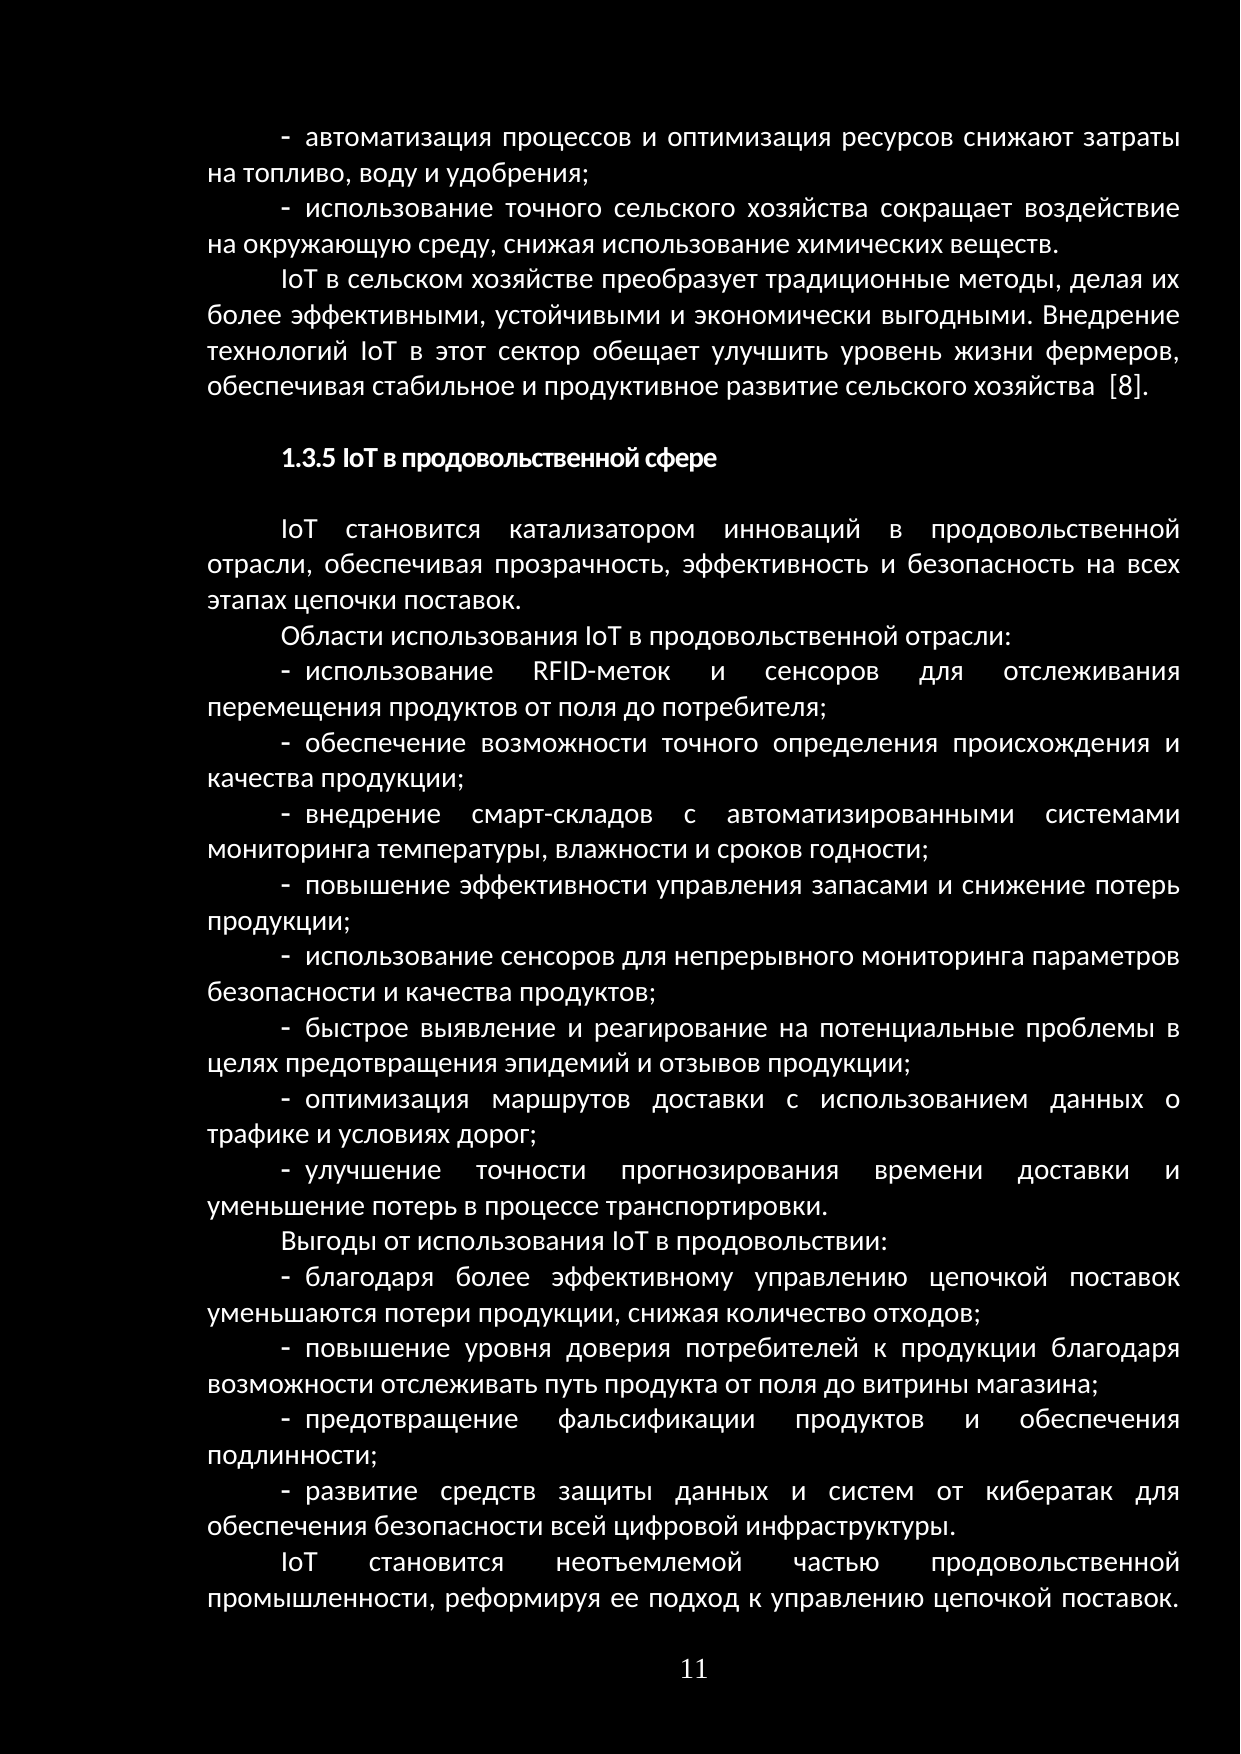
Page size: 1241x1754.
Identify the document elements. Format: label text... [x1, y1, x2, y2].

text Выгоды от использования IoT в продовольствии: [207, 1222, 1181, 1258]
text быстрое выявление и реагирование на потенциальные проблемы в целях предотвращения эпидемий и отзывов продукции; [207, 1009, 1181, 1080]
list IoT в продовольственной сфере [207, 439, 1181, 474]
text улучшение точности прогнозирования времени доставки и уменьшение потерь в процессе транспортировки. [207, 1151, 1181, 1222]
text повышение эффективности управления запасами и снижение потерь продукции; [207, 866, 1181, 937]
text повышение уровня доверия потребителей к продукции благодаря возможности отслеживать путь продукта от поля до витрины магазина; [207, 1329, 1181, 1401]
text предотвращение фальсификации продуктов и обеспечения подлинности; [207, 1401, 1181, 1472]
text IoT становится катализатором инноваций в продовольственной отрасли, обеспечивая прозрачность, эффективность и безопасность на всех этапах цепочки поставок. [207, 510, 1181, 617]
text развитие средств защиты данных и систем от кибератак для обеспечения безопасности всей цифровой инфраструктуры. [207, 1472, 1181, 1543]
text Области использования IoT в продовольственной отрасли: [207, 617, 1181, 652]
text автоматизация процессов и оптимизация ресурсов снижают затраты на топливо, воду и удобрения; [207, 118, 1181, 189]
text использование точного сельского хозяйства сокращает воздействие на окружающую среду, снижая использование химических веществ. [207, 189, 1181, 261]
text обеспечение возможности точного определения происхождения и качества продукции; [207, 724, 1181, 795]
text благодаря более эффективному управлению цепочкой поставок уменьшаются потери продукции, снижая количество отходов; [207, 1258, 1181, 1329]
text использование RFID-меток и сенсоров для отслеживания перемещения продуктов от поля до потребителя; [207, 652, 1181, 724]
text оптимизация маршрутов доставки с использованием данных о трафике и условиях дорог; [207, 1080, 1181, 1151]
text внедрение смарт-складов с автоматизированными системами мониторинга температуры, влажности и сроков годности; [207, 795, 1181, 866]
text IoT в сельском хозяйстве преобразует традиционные методы, делая их более эффективными, устойчивыми и экономически выгодными. Внедрение технологий IoT в этот сектор обещает улучшить уровень жизни фермеров, обеспечивая стабильное и продуктивное развитие сельского хозяйства [8]. [207, 261, 1181, 403]
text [207, 1543, 1181, 1614]
text использование сенсоров для непрерывного мониторинга параметров безопасности и качества продуктов; [207, 937, 1181, 1009]
